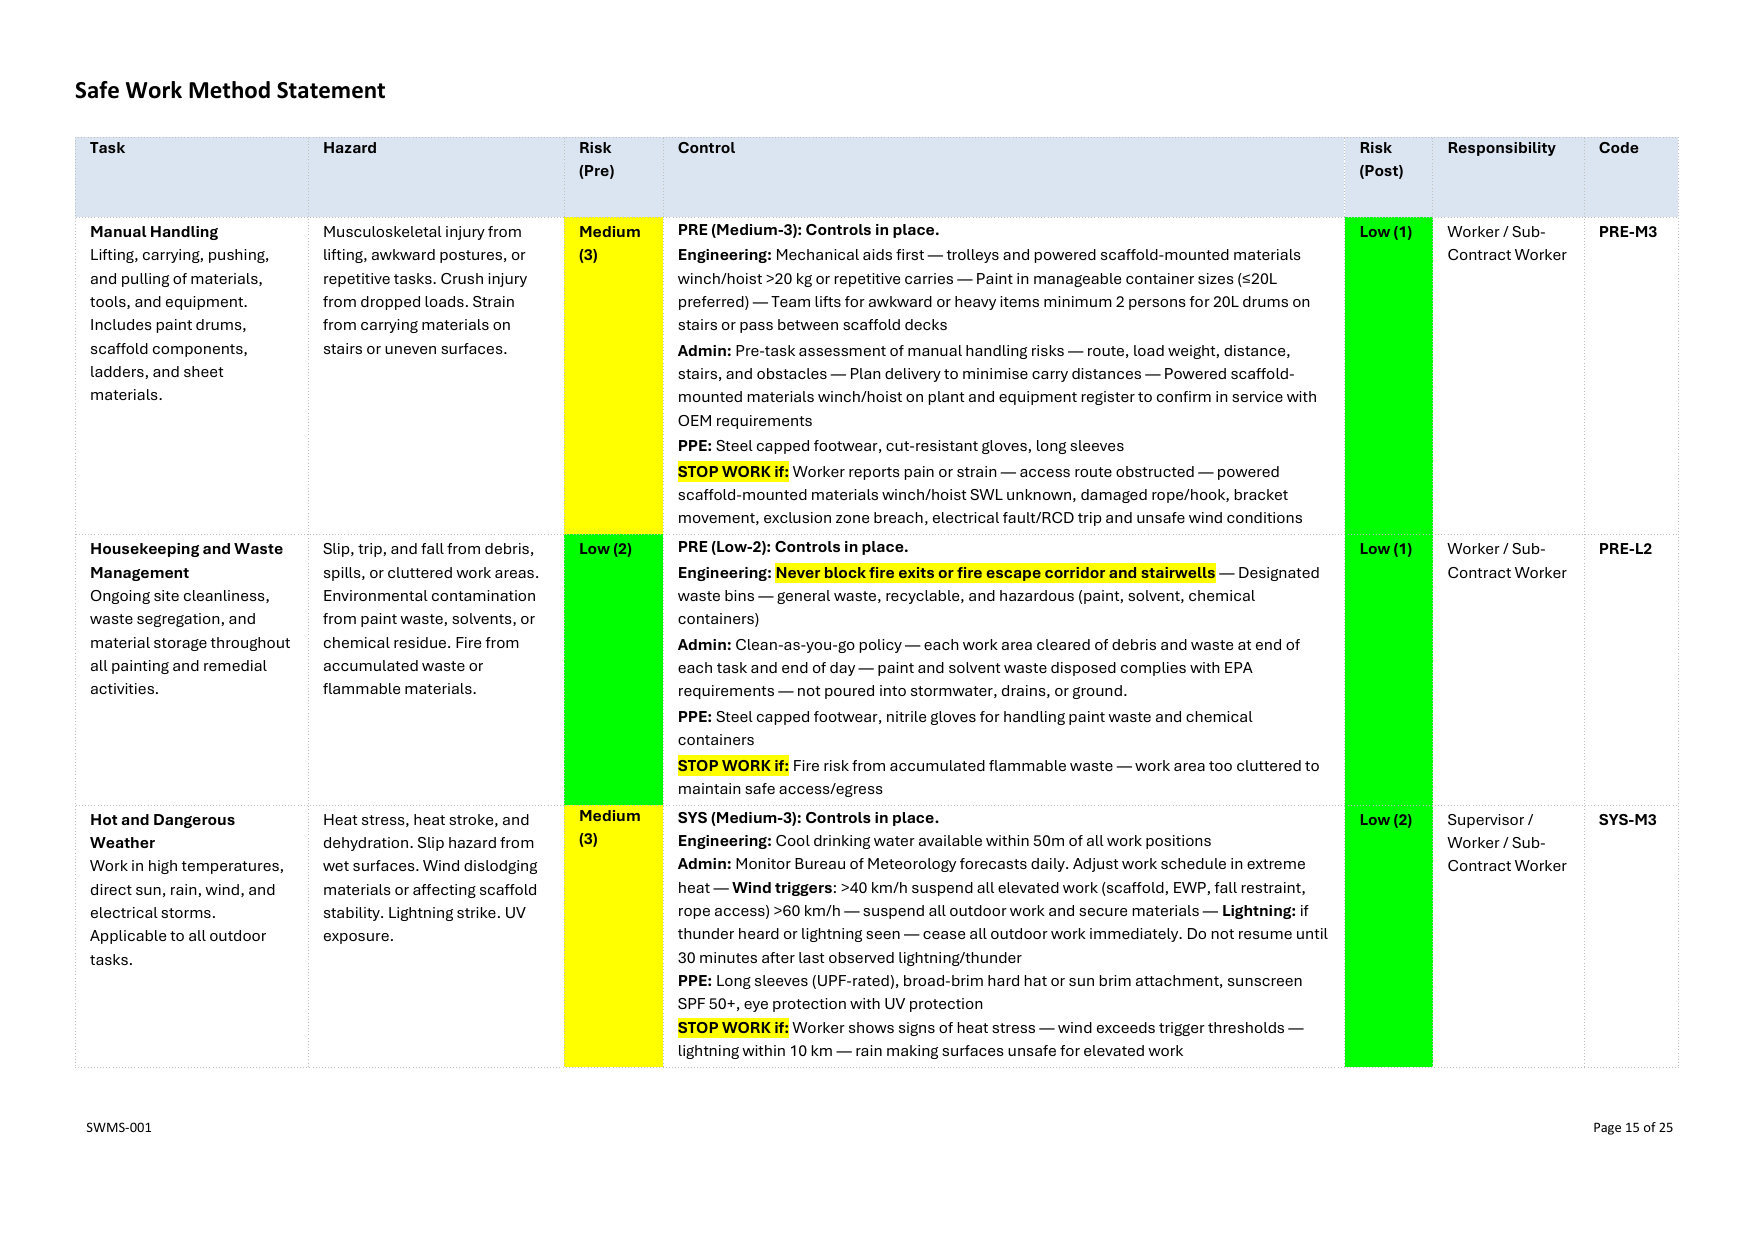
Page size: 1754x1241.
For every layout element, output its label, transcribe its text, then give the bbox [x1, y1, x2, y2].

table_cell Medium (3) [564, 217, 663, 534]
table_cell Low (2) [564, 534, 663, 805]
table_cell Low (1) [1345, 534, 1433, 805]
table_header Risk (Pre) [564, 137, 663, 217]
table_cell Worker / Sub-Contract Worker [1433, 534, 1584, 805]
table_cell Slip, trip, and fall from debris, spills, or cluttered work areas. Environmental contamination from paint waste, solvents, or chemical residue. Fire from accumulated waste or flammable materials. [308, 534, 564, 805]
table_header Task [75, 137, 308, 217]
table_cell SYS-M3 [1584, 805, 1678, 1067]
table_cell Manual Handling Lifting, carrying, pushing, and pulling of materials, tools, and equipment. Includes paint drums, scaffold components, ladders, and sheet materials. [75, 217, 308, 534]
table_cell Medium (3) [564, 805, 663, 1067]
table_cell Worker / Sub-Contract Worker [1433, 217, 1584, 534]
table_header Risk (Post) [1345, 137, 1433, 217]
table_cell PRE-L2 [1584, 534, 1678, 805]
table_header Control [663, 137, 1344, 217]
table_cell Hot and Dangerous Weather Work in high temperatures, direct sun, rain, wind, and electrical storms. Applicable to all outdoor tasks. [75, 805, 308, 1067]
table_cell Low (1) [1345, 217, 1433, 534]
table_cell SYS (Medium-3): Controls in place. Engineering: Cool drinking water available within 50m of all work positions Admin: Monitor Bureau of Meteorology forecasts daily. Adjust work schedule in extreme heat — Wind triggers: >40 km/h suspend all elevated work (scaffold, EWP, fall restraint, rope access) >60 km/h — suspend all outdoor work and secure materials — Lightning: if thunder heard or lightning seen — cease all outdoor work immediately. Do not resume until 30 minutes after last observed lightning/thunder PPE: Long sleeves (UPF-rated), broad-brim hard hat or sun brim attachment, sunscreen SPF 50+, eye protection with UV protection STOP WORK if: Worker shows signs of heat stress — wind exceeds trigger thresholds — lightning within 10 km — rain making surfaces unsafe for elevated work [663, 805, 1344, 1067]
table_cell Musculoskeletal injury from lifting, awkward postures, or repetitive tasks. Crush injury from dropped loads. Strain from carrying materials on stairs or uneven surfaces. [308, 217, 564, 534]
table_header Hazard [308, 137, 564, 217]
table_cell Heat stress, heat stroke, and dehydration. Slip hazard from wet surfaces. Wind dislodging materials or affecting scaffold stability. Lightning strike. UV exposure. [308, 805, 564, 1067]
table_cell Supervisor / Worker / Sub-Contract Worker [1433, 805, 1584, 1067]
table_header Code [1584, 137, 1678, 217]
table_header Responsibility [1433, 137, 1584, 217]
table_cell PRE-M3 [1584, 217, 1678, 534]
table_cell Housekeeping and Waste Management Ongoing site cleanliness, waste segregation, and material storage throughout all painting and remedial activities. [75, 534, 308, 805]
table_cell PRE (Low-2): Controls in place. Engineering: Never block fire exits or fire escape corridor and stairwells — Designated waste bins — general waste, recyclable, and hazardous (paint, solvent, chemical containers) Admin: Clean-as-you-go policy — each work area cleared of debris and waste at end of each task and end of day — paint and solvent waste disposed complies with EPA requirements — not poured into stormwater, drains, or ground. PPE: Steel capped footwear, nitrile gloves for handling paint waste and chemical containers STOP WORK if: Fire risk from accumulated flammable waste — work area too cluttered to maintain safe access/egress [663, 534, 1344, 805]
table_cell PRE (Medium-3): Controls in place. Engineering: Mechanical aids first — trolleys and powered scaffold-mounted materials winch/hoist >20 kg or repetitive carries — Paint in manageable container sizes (≤20L preferred) — Team lifts for awkward or heavy items minimum 2 persons for 20L drums on stairs or pass between scaffold decks Admin: Pre-task assessment of manual handling risks — route, load weight, distance, stairs, and obstacles — Plan delivery to minimise carry distances — Powered scaffold-mounted materials winch/hoist on plant and equipment register to confirm in service with OEM requirements PPE: Steel capped footwear, cut-resistant gloves, long sleeves STOP WORK if: Worker reports pain or strain — access route obstructed — powered scaffold-mounted materials winch/hoist SWL unknown, damaged rope/hook, bracket movement, exclusion zone breach, electrical fault/RCD trip and unsafe wind conditions [663, 217, 1344, 534]
table_cell Low (2) [1345, 805, 1433, 1067]
